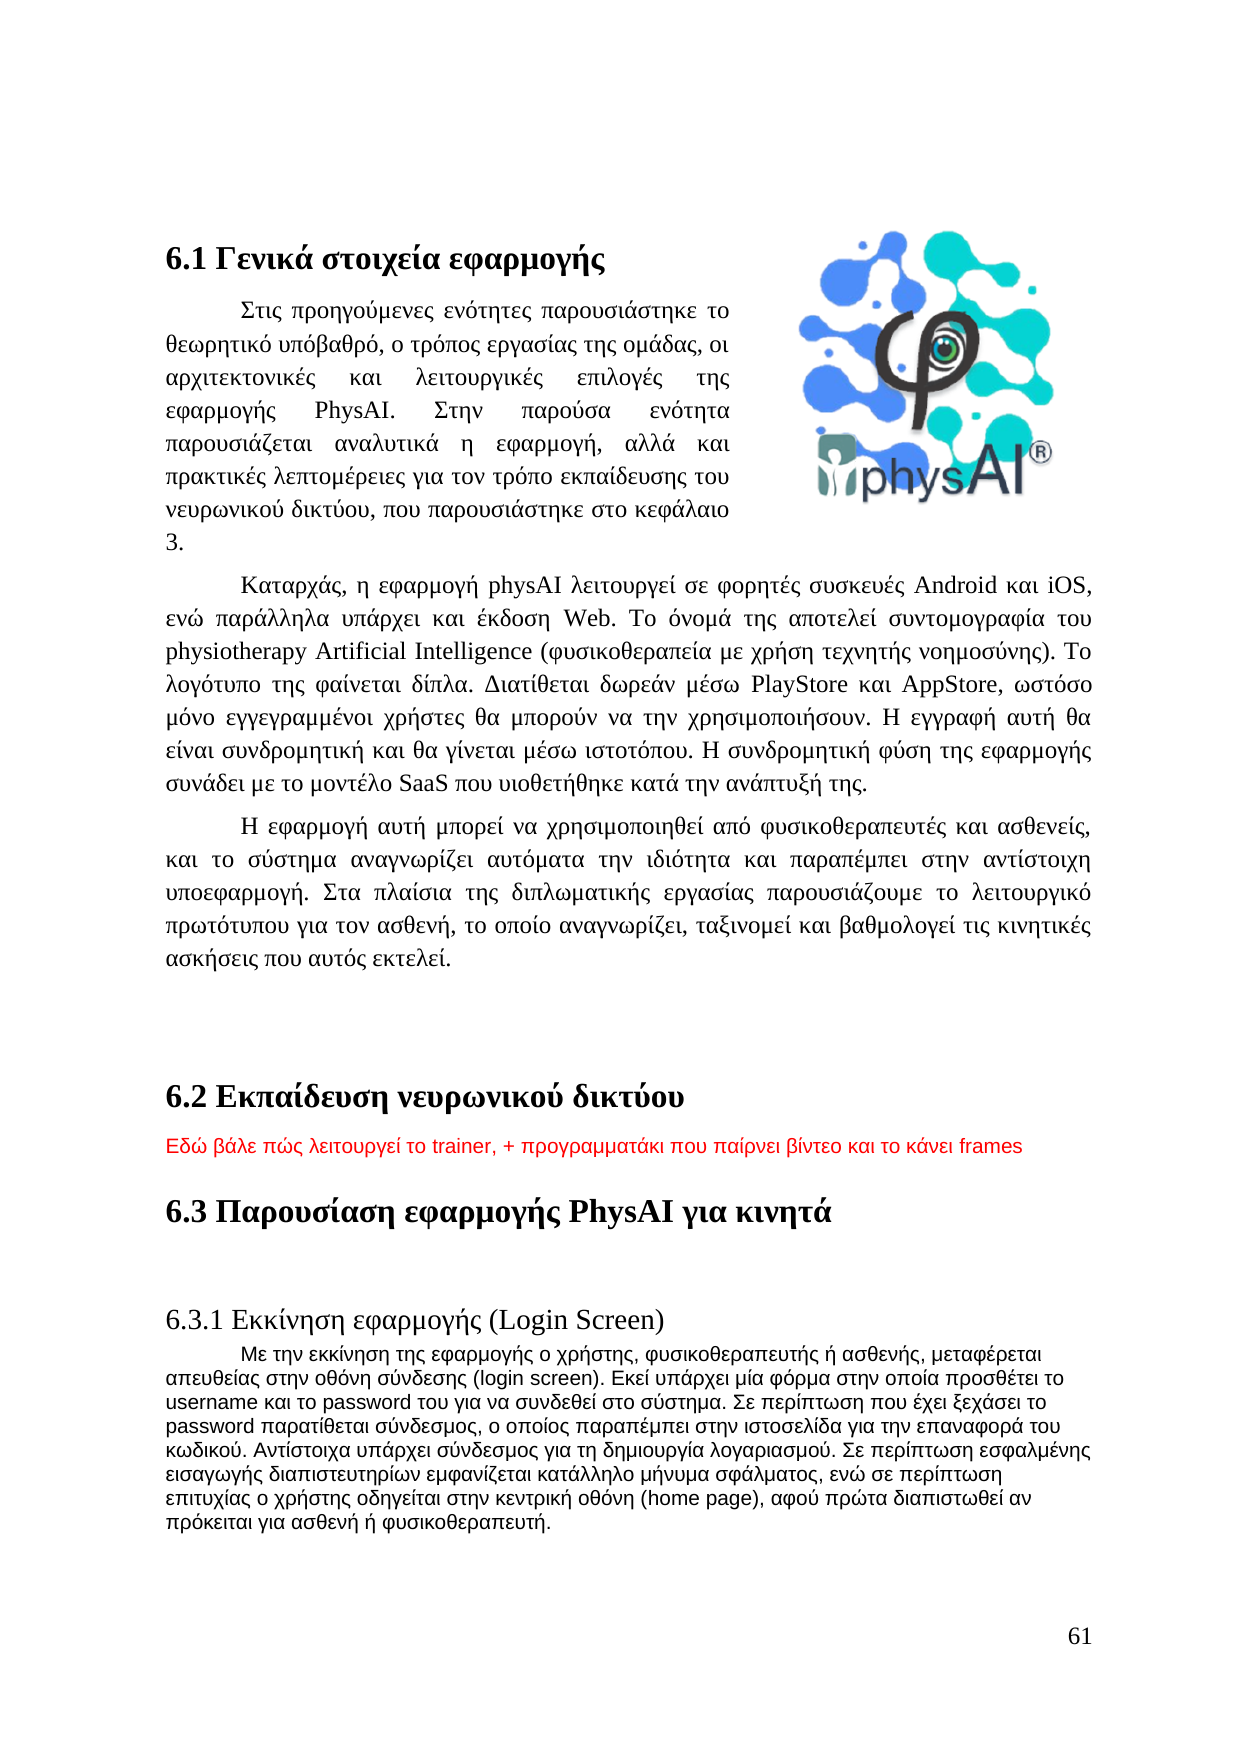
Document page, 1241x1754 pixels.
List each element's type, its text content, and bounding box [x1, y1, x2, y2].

subtitle 6.3.1 Εκκίνηση εφαρμογής (Login Screen) [165, 1302, 1092, 1336]
subtitle 6.3 Παρουσίαση εφαρμογής PhysAI για κινητά [165, 1191, 1092, 1229]
text Εδώ βάλε πώς λειτουργεί το trainer, + προγραμματάκι που παίρνει βίντεο και το κάνει frames [165, 1134, 1092, 1187]
text Η εφαρμογή αυτή μπορεί να χρησιμοποιηθεί από φυσικοθεραπευτές και ασθενείς, και το σύστημα αναγνωρίζει αυτόματα την ιδιότητα και παραπέμπει στην αντίστοιχη υποεφαρμογή. Στα πλαίσια της διπλωματικής εργασίας παρουσιάζουμε το λειτουργικό πρωτότυπου για τον ασθενή, το οποίο αναγνωρίζει, ταξινομεί και βαθμολογεί τις κινητικές ασκήσεις που αυτός εκτελεί. [165, 811, 1092, 972]
text Με την εκκίνηση της εφαρμογής ο χρήστης, φυσικοθεραπευτής ή ασθενής, μεταφέρεται απευθείας στην οθόνη σύνδεσης (login screen). Εκεί υπάρχει μία φόρμα στην οποία προσθέτει το username και το password του για να συνδεθεί στο σύστημα. Σε περίπτωση που έχει ξεχάσει το password παρατίθεται σύνδεσμος, ο οποίος παραπέμπει στην ιστοσελίδα για την επαναφορά του κωδικού. Αντίστοιχα υπάρχει σύνδεσμος για τη δημιουργία λογαριασμού. Σε περίπτωση εσφαλμένης εισαγωγής διαπιστευτηρίων εμφανίζεται κατάλληλο μήνυμα σφάλματος, ενώ σε περίπτωση επιτυχίας ο χρήστης οδηγείται στην κεντρική οθόνη (home page), αφού πρώτα διαπιστωθεί αν πρόκειται για ασθενή ή φυσικοθεραπευτή. [165, 1342, 1092, 1533]
text Στις προηγούμενες ενότητες παρουσιάστηκε το θεωρητικό υπόβαθρό, ο τρόπος εργασίας της ομάδας, οι αρχιτεκτονικές και λειτουργικές επιλογές της εφαρμογής PhysAI. Στην παρούσα ενότητα παρουσιάζεται αναλυτικά η εφαρμογή, αλλά και πρακτικές λεπτομέρειες για τον τρόπο εκπαίδευσης του νευρωνικού δικτύου, που παρουσιάστηκε στο κεφάλαιο 3. [165, 296, 1092, 556]
text Καταρχάς, η εφαρμογή physAI λειτουργεί σε φορητές συσκευές Android και iOS, ενώ παράλληλα υπάρχει και έκδοση Web. Το όνομά της αποτελεί συντομογραφία του physiotherapy Artificial Intelligence (φυσικοθεραπεία με χρήση τεχνητής νοημοσύνης). Το λογότυπο της φαίνεται δίπλα. Διατίθεται δωρεάν μέσω PlayStore και AppStore, ωστόσο μόνο εγγεγραμμένοι χρήστες θα μπορούν να την χρησιμοποιήσουν. Η εγγραφή αυτή θα είναι συνδρομητική και θα γίνεται μέσω ιστοτόπου. Η συνδρομητική φύση της εφαρμογής συνάδει με το μοντέλο SaaS που υιοθετήθηκε κατά την ανάπτυξή της. [165, 570, 1092, 797]
subtitle 6.2 Εκπαίδευση νευρωνικού δικτύου [165, 1076, 1092, 1115]
subtitle 6.1 Γενικά στοιχεία εφαρμογής [165, 238, 748, 276]
picture [748, 211, 1093, 517]
